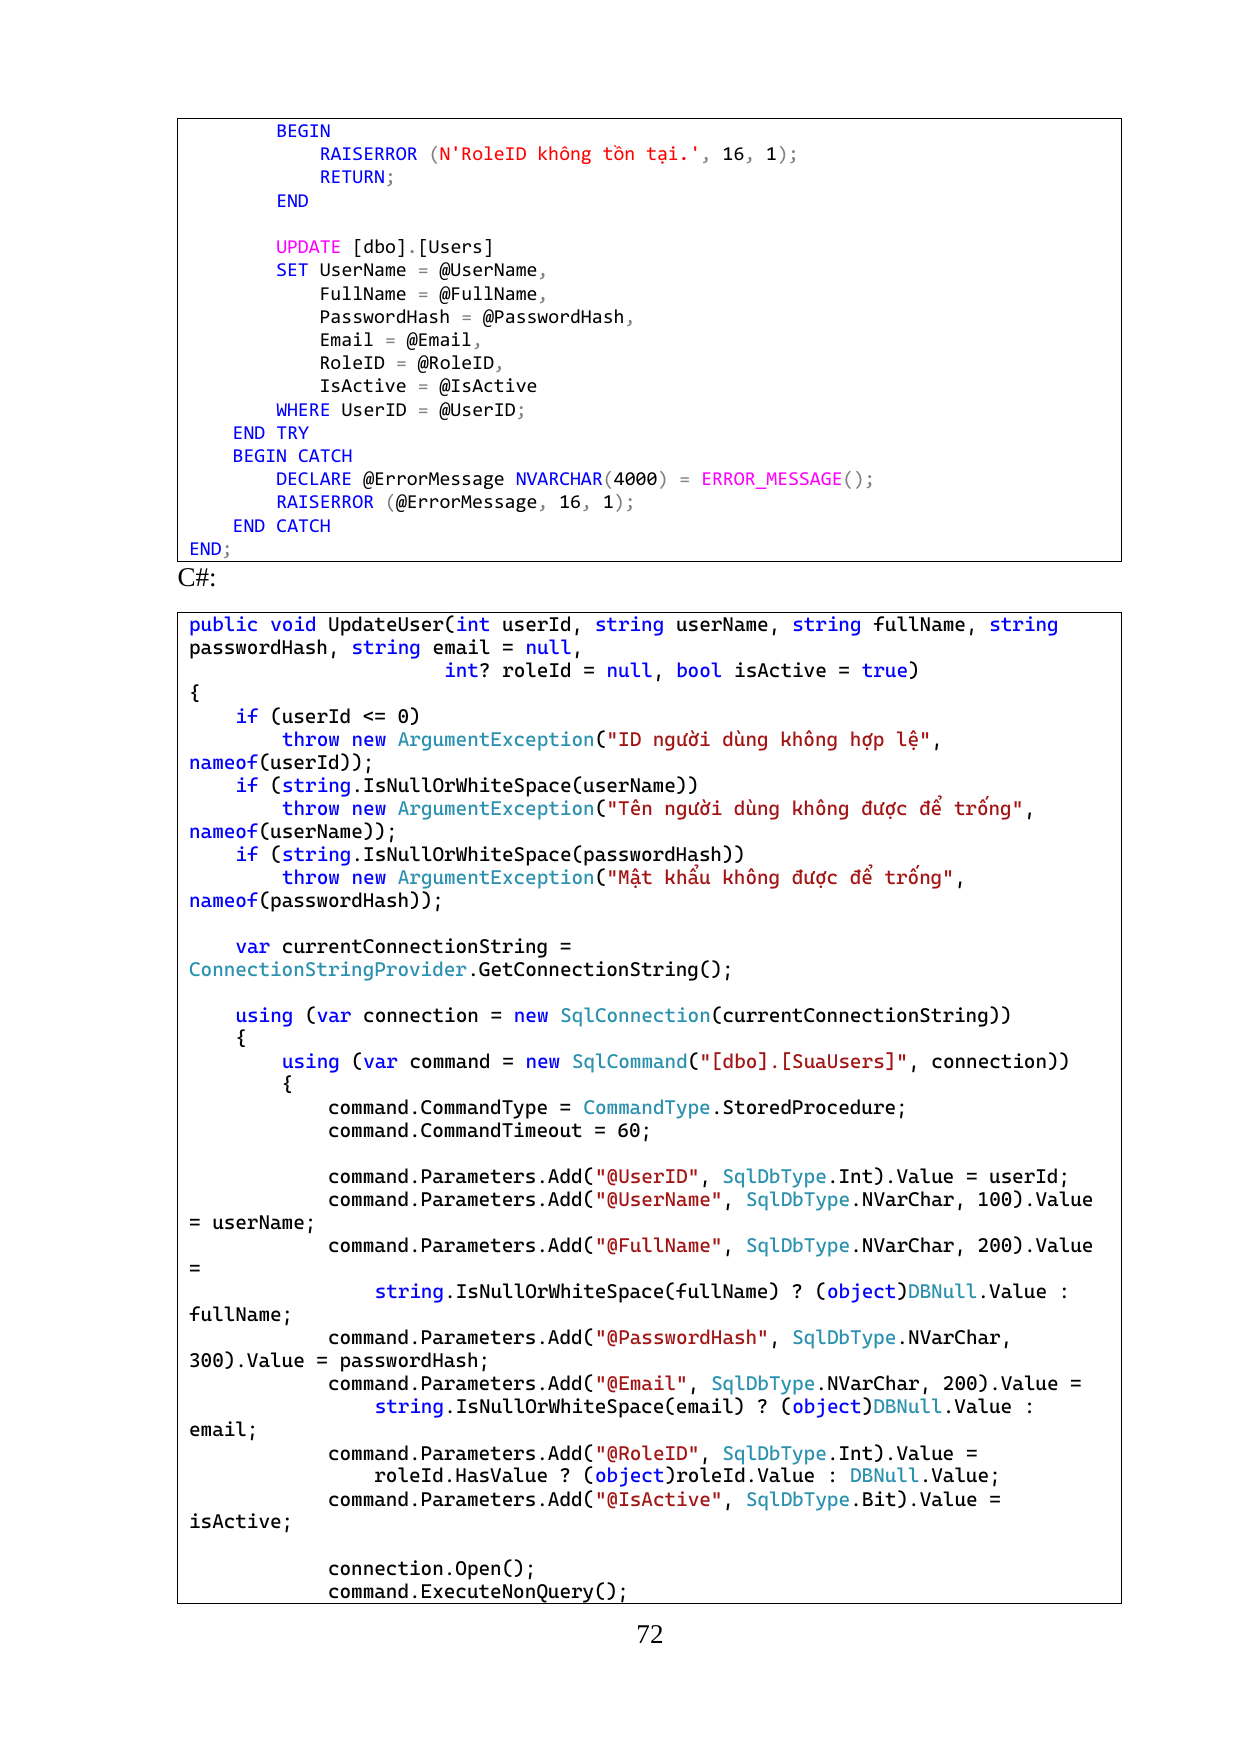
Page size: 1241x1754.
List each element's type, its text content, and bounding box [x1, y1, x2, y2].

text C#: [177, 562, 1122, 593]
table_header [178, 119, 1121, 561]
